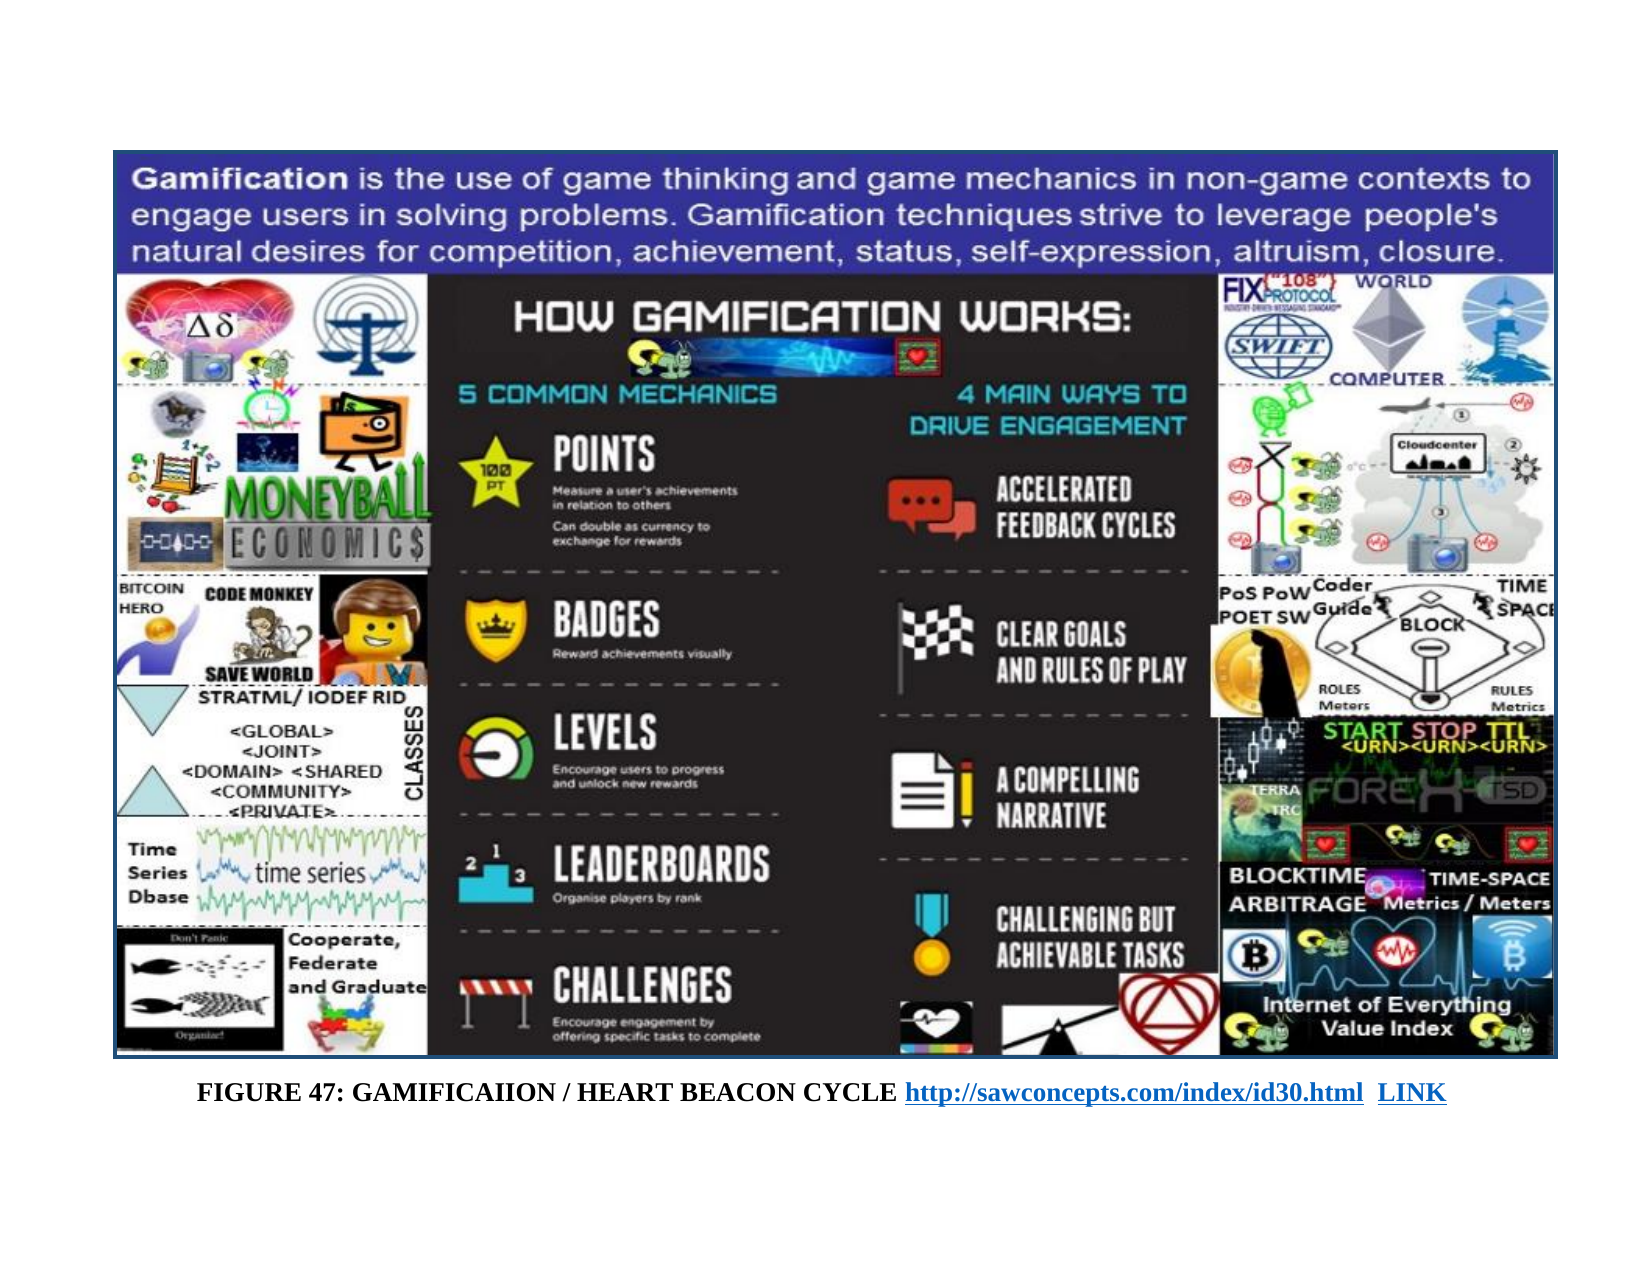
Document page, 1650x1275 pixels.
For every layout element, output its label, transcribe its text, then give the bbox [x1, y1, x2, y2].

picture [117, 154, 1554, 1055]
text FIGURE 47: GAMIFICAIION / HEART BEACON CYCLE http://sawconcepts.com/index/id30.html LINK [112, 1076, 1531, 1108]
